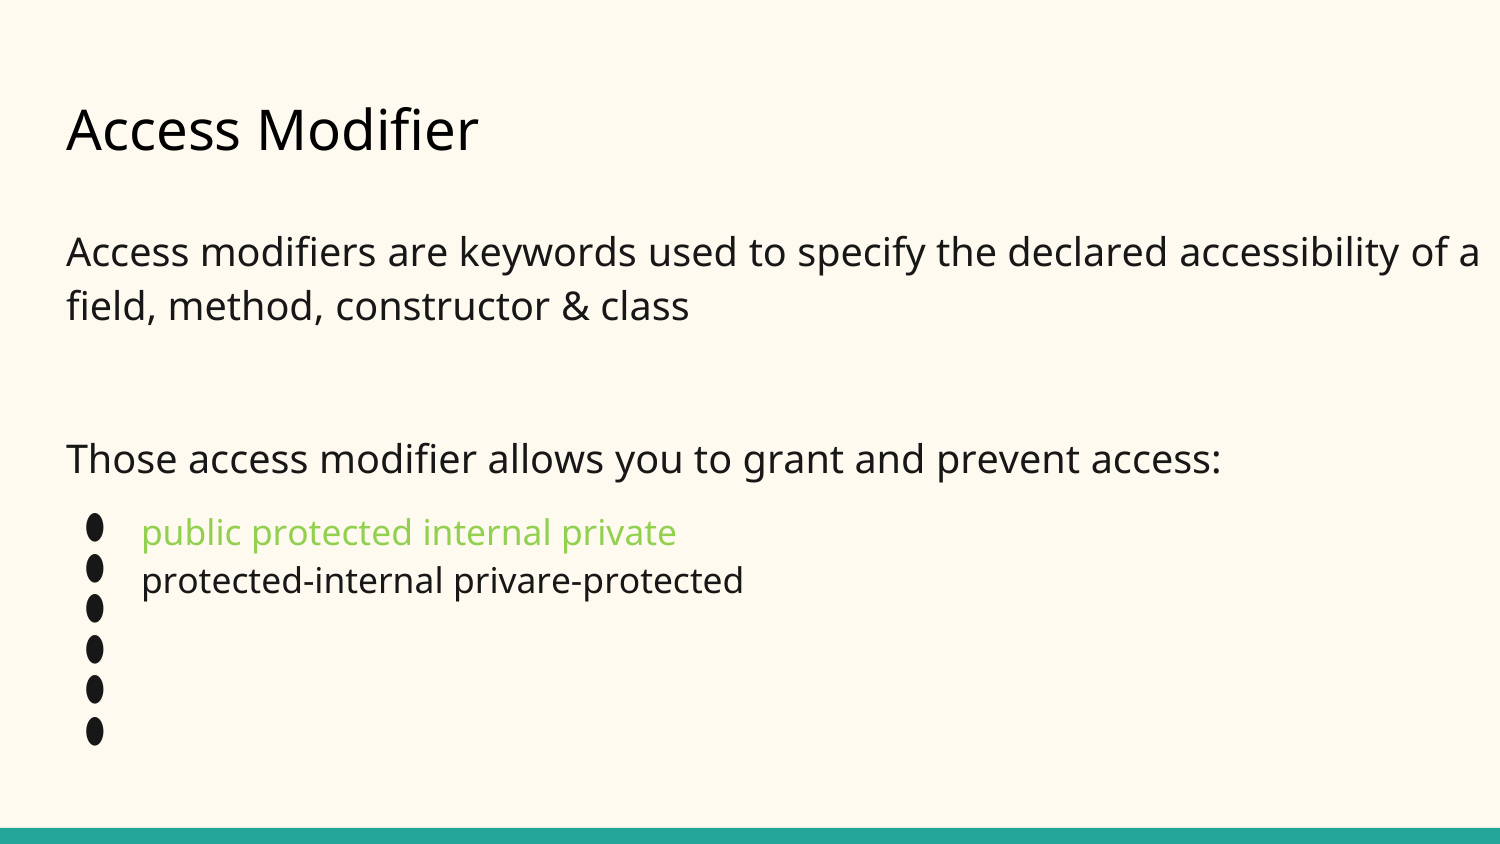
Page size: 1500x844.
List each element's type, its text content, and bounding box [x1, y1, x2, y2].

text ● [85, 546, 1500, 586]
text ● [85, 627, 1500, 667]
text ● [85, 504, 1500, 546]
subtitle Access Modifier [66, 90, 1500, 167]
text ● [85, 586, 1500, 627]
text ● [85, 667, 1500, 708]
text ● [85, 708, 1500, 749]
